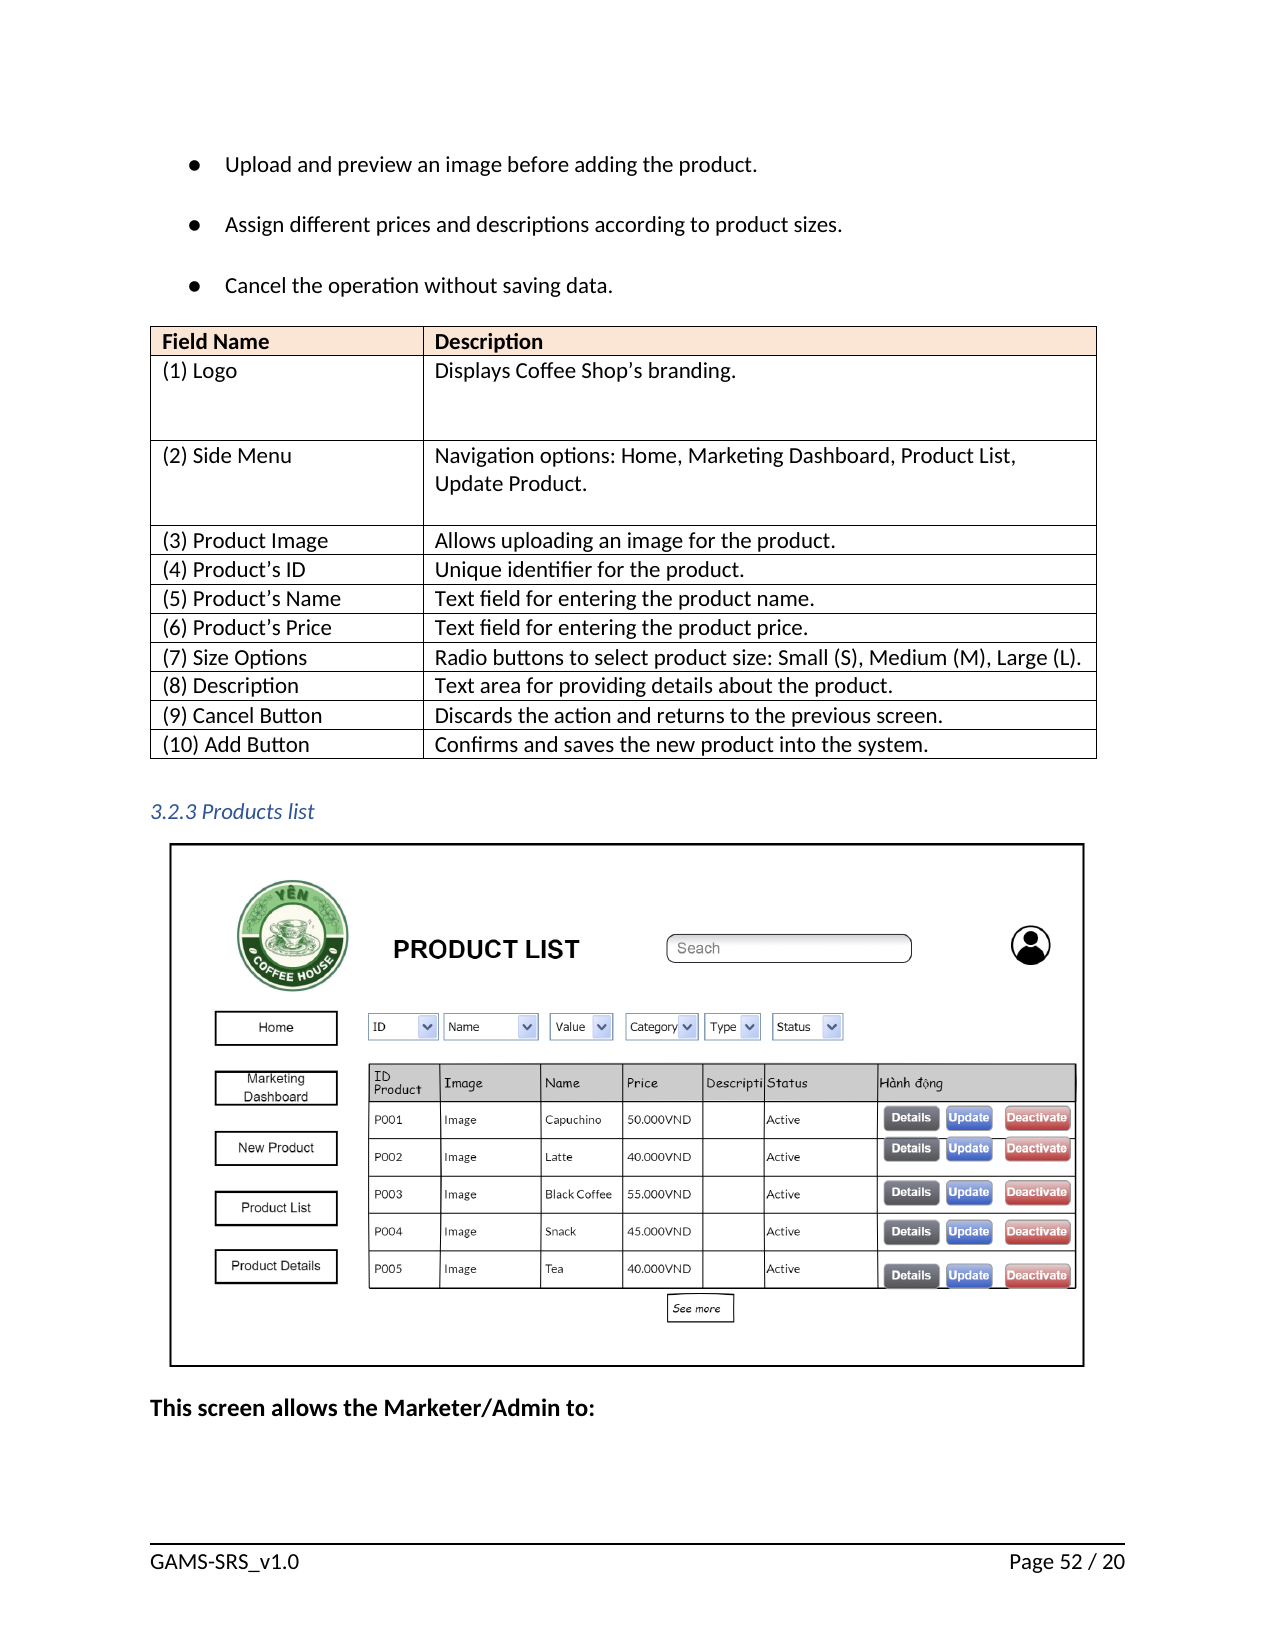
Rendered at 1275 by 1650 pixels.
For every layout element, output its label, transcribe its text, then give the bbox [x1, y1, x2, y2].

text This screen allows the Marketer/Admin to: [150, 1392, 1125, 1423]
subtitle 3.2.3 Products list [150, 797, 1125, 825]
picture [150, 827, 1093, 1374]
list Cancel the operation without saving data. [187, 271, 1125, 299]
list Upload and preview an image before adding the product. [187, 150, 1125, 208]
list Assign different prices and descriptions according to product sizes. [187, 210, 1125, 269]
